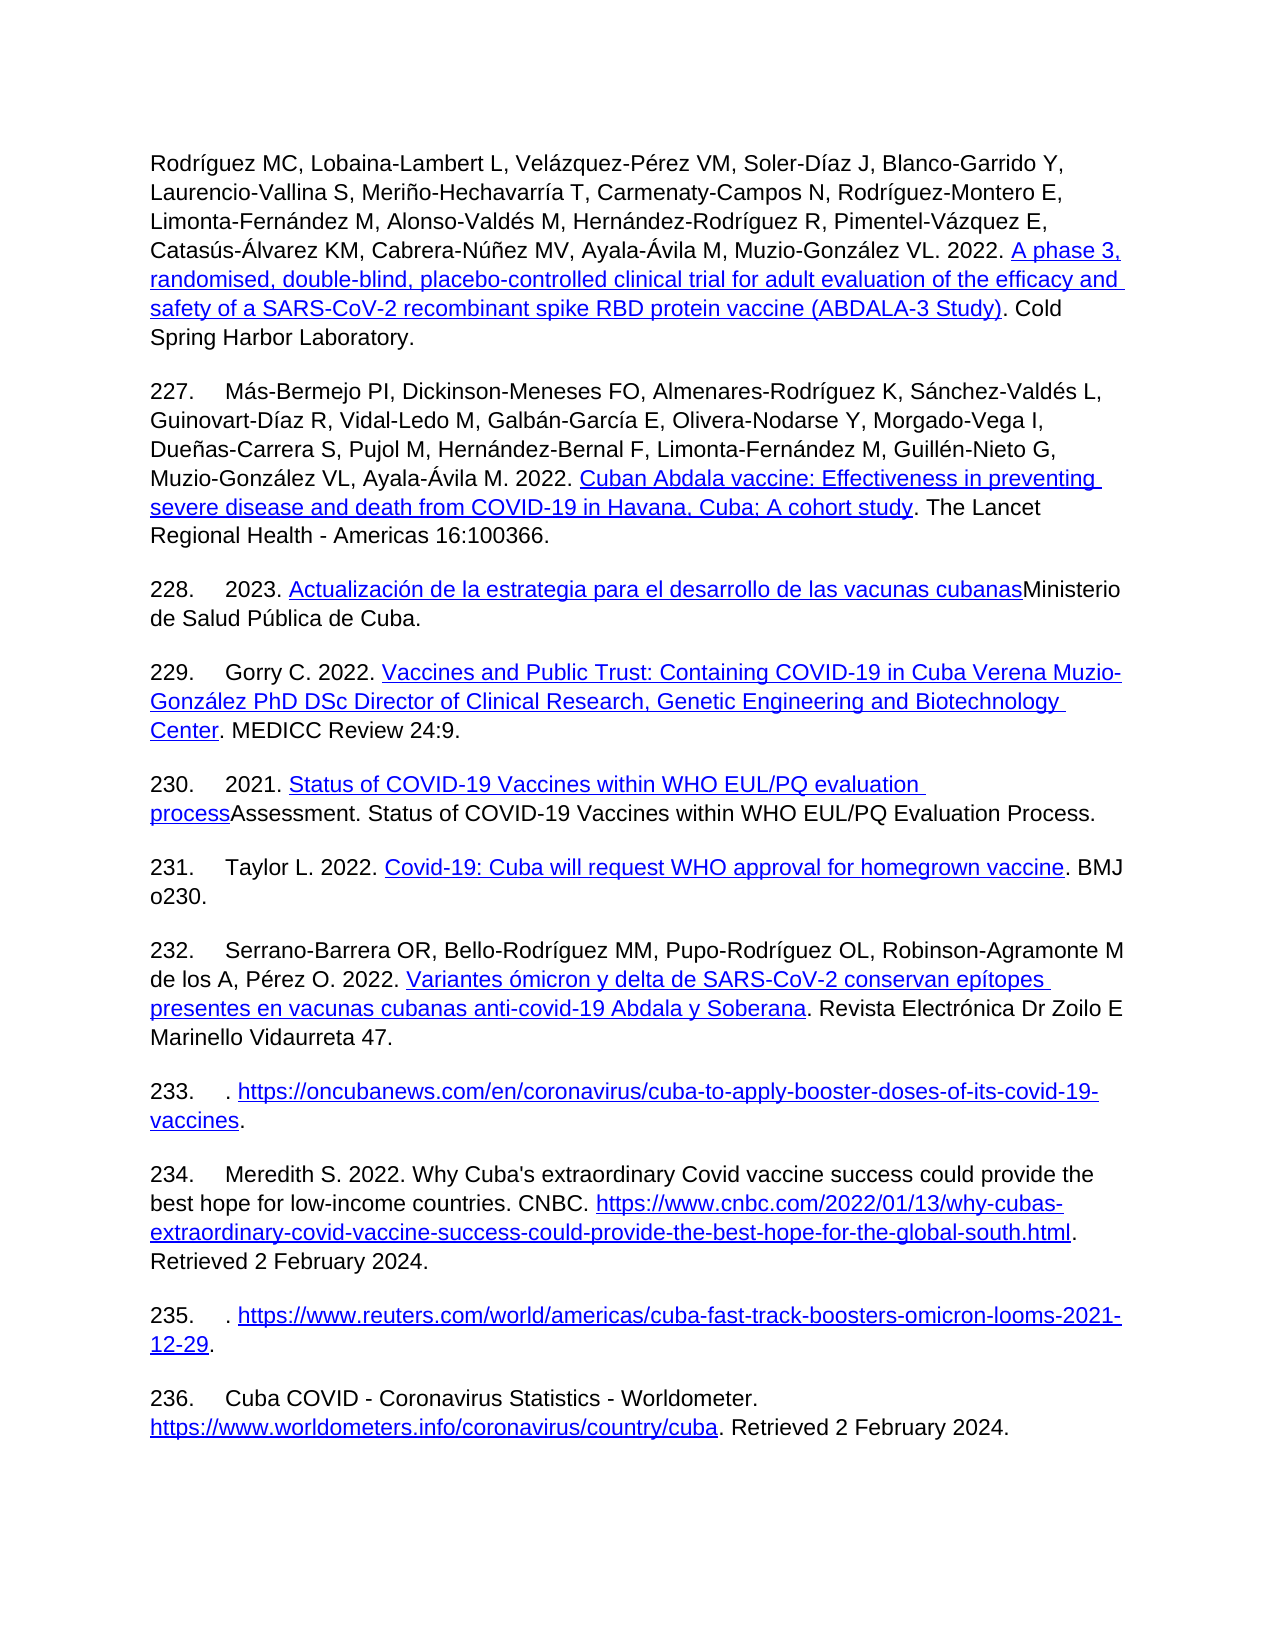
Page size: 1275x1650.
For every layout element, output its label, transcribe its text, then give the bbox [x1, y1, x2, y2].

text 232. Serrano-Barrera OR, Bello-Rodríguez MM, Pupo-Rodríguez OL, Robinson-Agramonte M de los A, Pérez O. 2022. Variantes ómicron y delta de SARS-CoV-2 conservan epítopes presentes en vacunas cubanas anti-covid-19 Abdala y Soberana. Revista Electrónica Dr Zoilo E Marinello Vidaurreta 47. [150, 937, 1125, 1050]
text 230. 2021. Status of COVID-19 Vaccines within WHO EUL/PQ evaluation processAssessment. Status of COVID-19 Vaccines within WHO EUL/PQ Evaluation Process. [150, 771, 1125, 827]
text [150, 150, 1125, 289]
text 235. . https://www.reuters.com/world/americas/cuba-fast-track-boosters-omicron-looms-2021-12-29. [150, 1302, 1125, 1357]
text 229. Gorry C. 2022. Vaccines and Public Trust: Containing COVID-19 in Cuba Verena Muzio-González PhD DSc Director of Clinical Research, Genetic Engineering and Biotechnology Center. MEDICC Review 24:9. [150, 659, 1125, 744]
text 236. Cuba COVID - Coronavirus Statistics - Worldometer. https://www.worldometers.info/coronavirus/country/cuba. Retrieved 2 February 2024. [150, 1384, 1125, 1440]
text 227. Más-Bermejo PI, Dickinson-Meneses FO, Almenares-Rodríguez K, Sánchez-Valdés L, Guinovart-Díaz R, Vidal-Ledo M, Galbán-García E, Olivera-Nodarse Y, Morgado-Vega I, Dueñas-Carrera S, Pujol M, Hernández-Bernal F, Limonta-Fernández M, Guillén-Nieto G, Muzio-González VL, Ayala-Ávila M. 2022. Cuban Abdala vaccine: Effectiveness in preventing severe disease and death from COVID-19 in Havana, Cuba; A cohort study. The Lancet Regional Health - Americas 16:100366. [150, 378, 1125, 549]
text 234. Meredith S. 2022. Why Cuba's extraordinary Covid vaccine success could provide the best hope for low-income countries. CNBC. https://www.cnbc.com/2022/01/13/why-cubas-extraordinary-covid-vaccine-success-could-provide-the-best-hope-for-the-global-south.html. Retrieved 2 February 2024. [150, 1161, 1125, 1274]
text 231. Taylor L. 2022. Covid-19: Cuba will request WHO approval for homegrown vaccine. BMJ o230. [150, 854, 1125, 909]
text 228. 2023. Actualización de la estrategia para el desarrollo de las vacunas cubanasMinisterio de Salud Pública de Cuba. [150, 576, 1125, 632]
text 233. . https://oncubanews.com/en/coronavirus/cuba-to-apply-booster-doses-of-its-covid-19-vaccines. [150, 1078, 1125, 1133]
